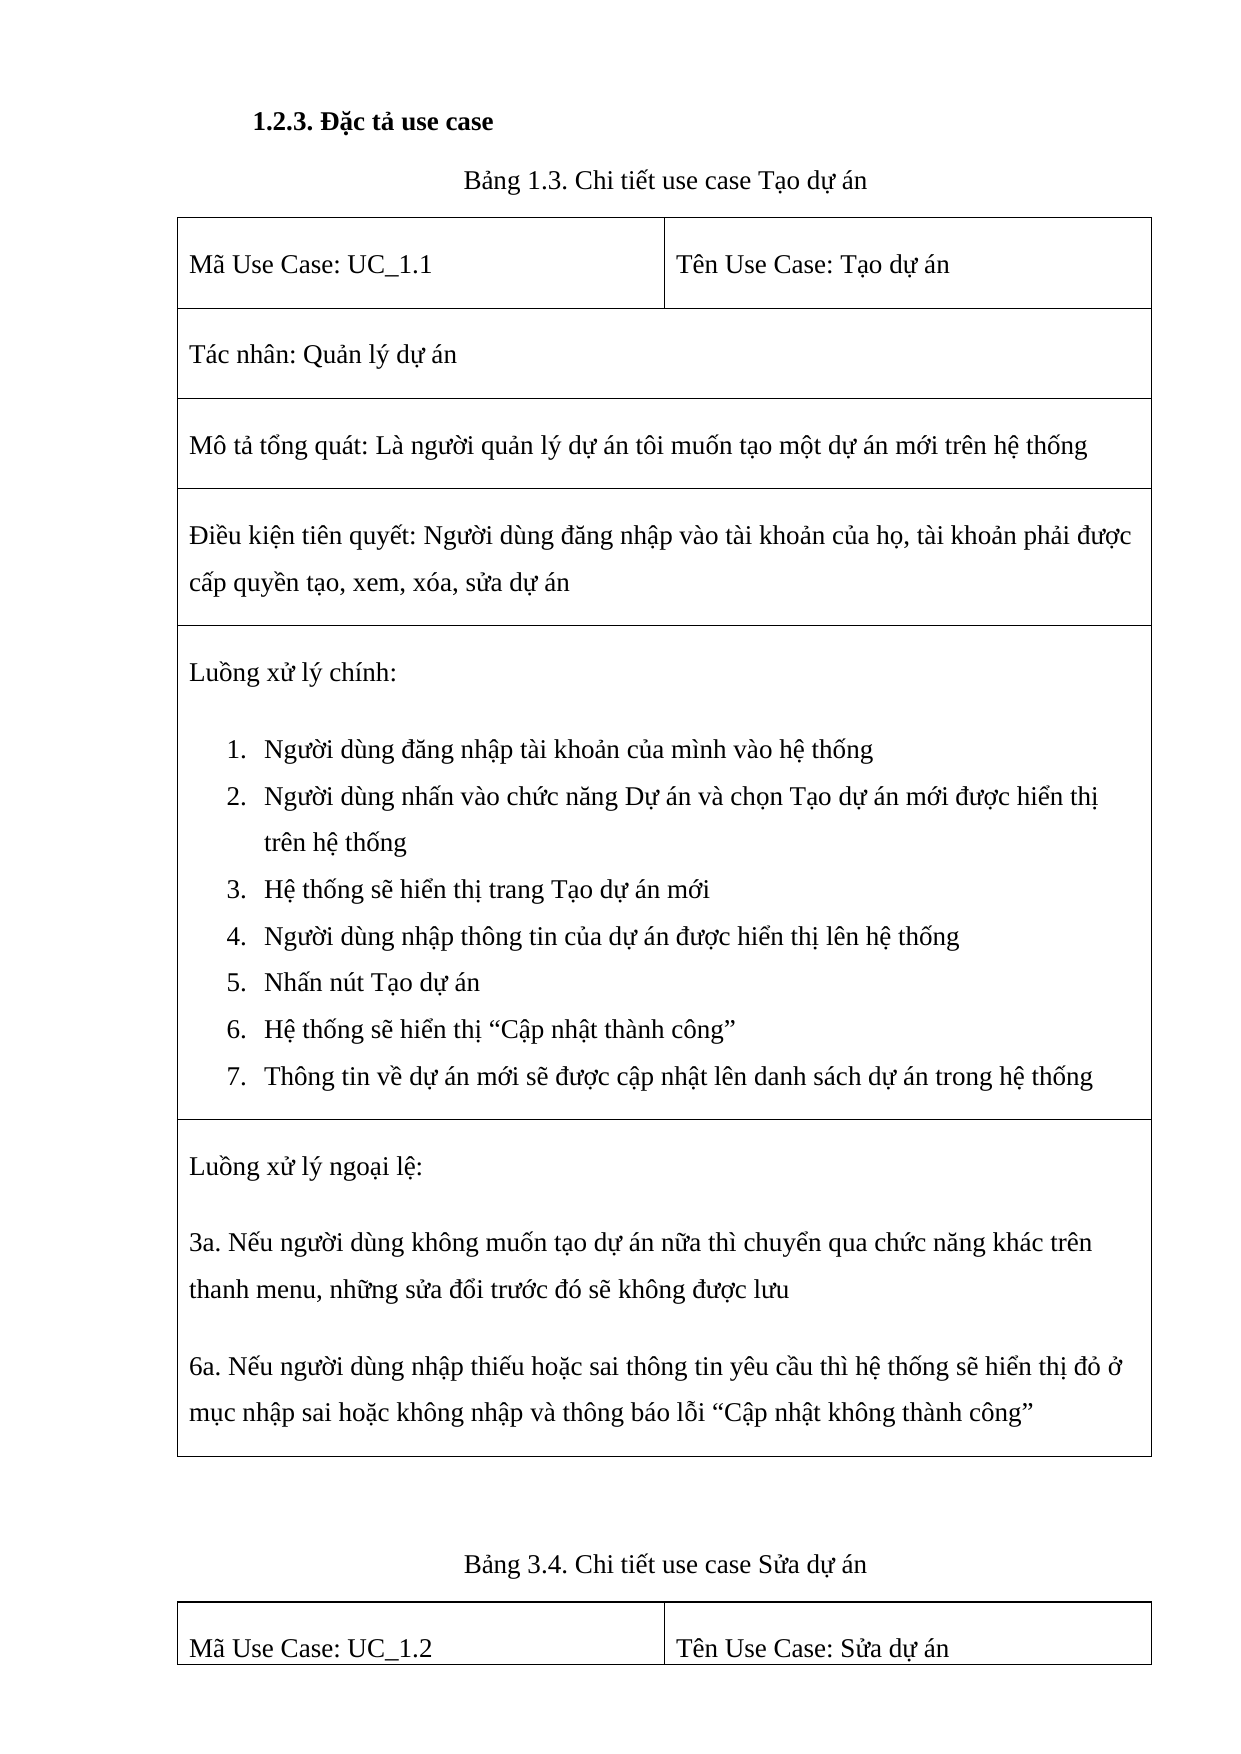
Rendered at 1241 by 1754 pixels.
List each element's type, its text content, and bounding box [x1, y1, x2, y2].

table_header Mã Use Case: UC_1.2 [178, 1603, 664, 1664]
table_cell Điều kiện tiên quyết: Người dùng đăng nhập vào tài khoản của họ, tài khoản phải được cấp quyền tạo, xem, xóa, sửa dự án [178, 489, 1151, 625]
table_header Mã Use Case: UC_1.1 [178, 218, 664, 308]
table_header Tên Use Case: Tạo dự án [665, 218, 1151, 308]
text Bảng 1.3. Chi tiết use case Tạo dự án [177, 164, 1152, 196]
table_cell Luồng xử lý ngoại lệ: 3a. Nếu người dùng không muốn tạo dự án nữa thì chuyển qua chức năng khác trên thanh menu, những sửa đổi trước đó sẽ không được lưu 6a. Nếu người dùng nhập thiếu hoặc sai thông tin yêu cầu thì hệ thống sẽ hiển thị đỏ ở mục nhập sai hoặc không nhập và thông báo lỗi “Cập nhật không thành công” [178, 1120, 1151, 1456]
subtitle 1.2.3. Đặc tả use case [177, 105, 1152, 136]
table_cell Luồng xử lý chính: Người dùng đăng nhập tài khoản của mình vào hệ thống Người dùng nhấn vào chức năng Dự án và chọn Tạo dự án mới được hiển thị trên hệ thống Hệ thống sẽ hiển thị trang Tạo dự án mới Người dùng nhập thông tin của dự án được hiển thị lên hệ thống Nhấn nút Tạo dự án Hệ thống sẽ hiển thị “Cập nhật thành công” Thông tin về dự án mới sẽ được cập nhật lên danh sách dự án trong hệ thống [178, 626, 1151, 1119]
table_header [665, 1603, 1151, 1664]
table_cell Mô tả tổng quát: Là người quản lý dự án tôi muốn tạo một dự án mới trên hệ thống [178, 399, 1151, 488]
table_cell Tác nhân: Quản lý dự án [178, 309, 1151, 398]
text Bảng 3.4. Chi tiết use case Sửa dự án [177, 1548, 1152, 1580]
